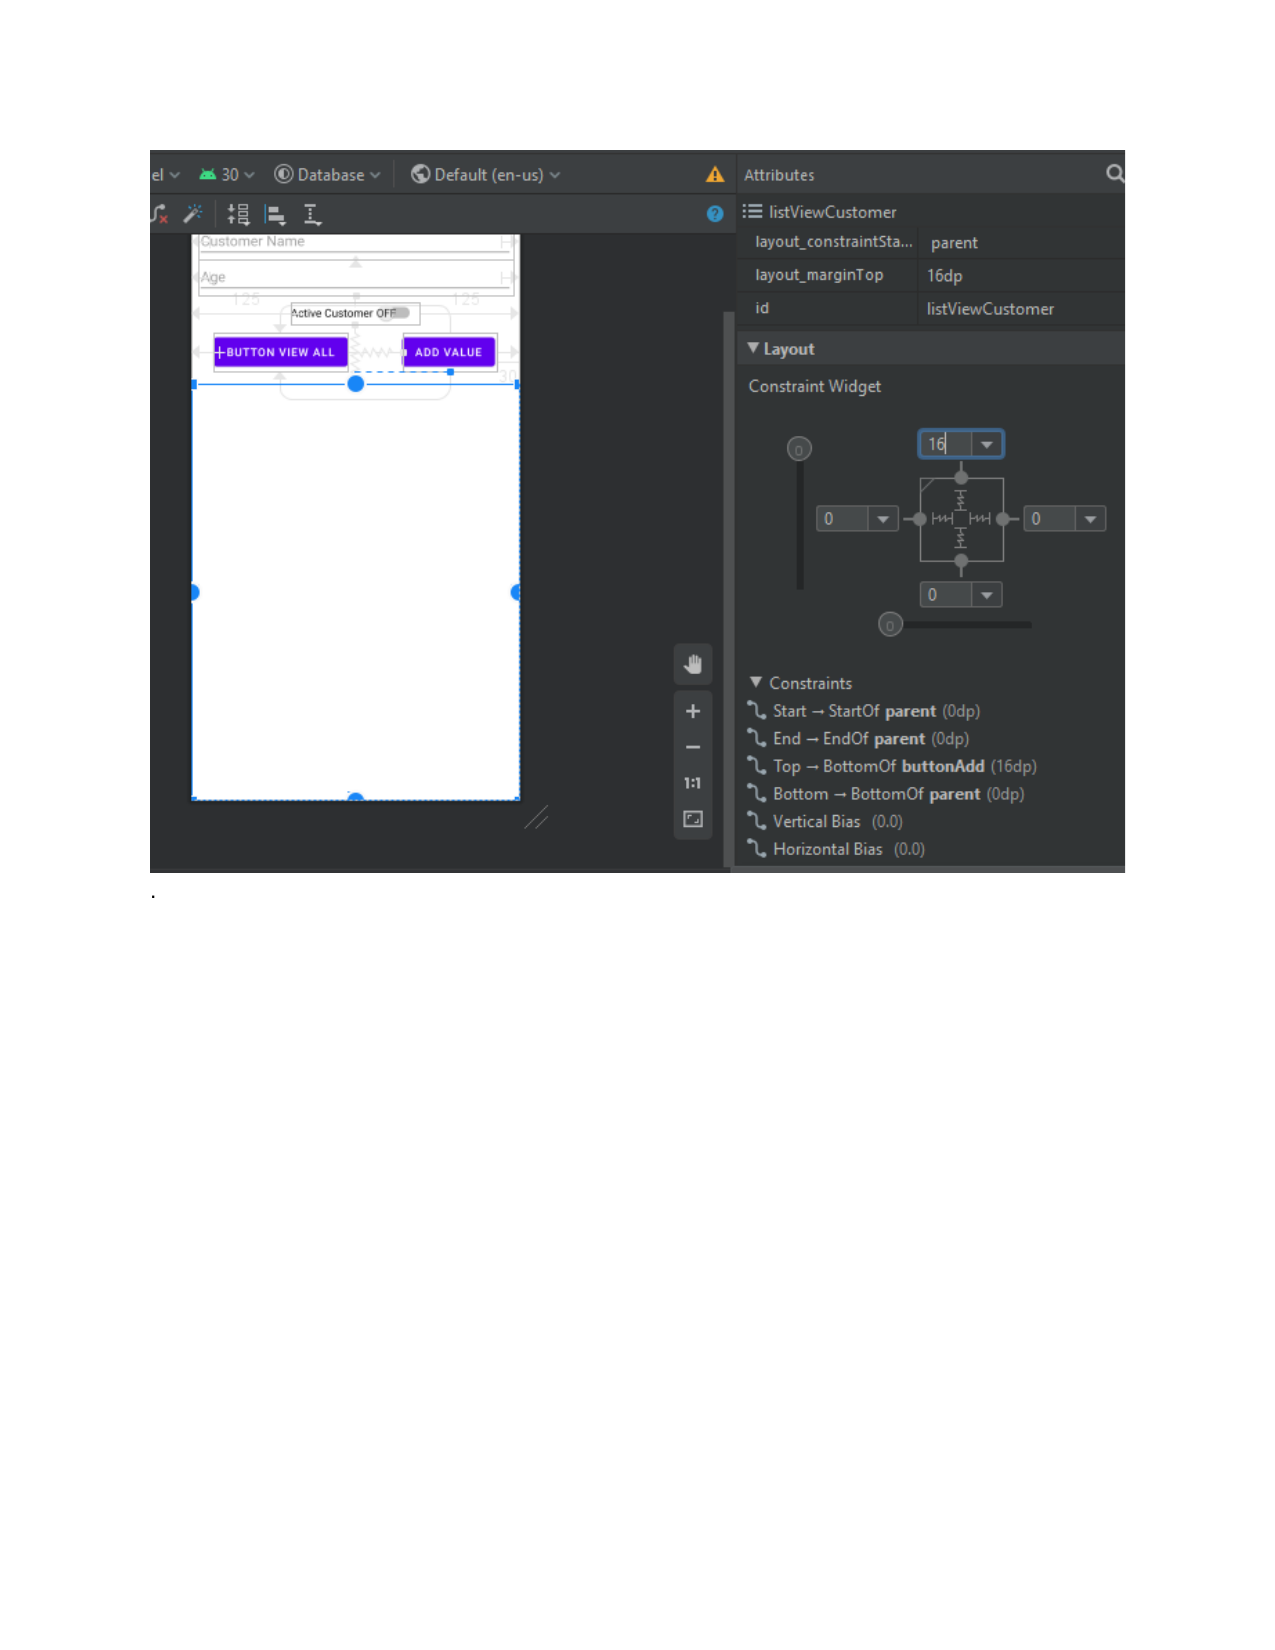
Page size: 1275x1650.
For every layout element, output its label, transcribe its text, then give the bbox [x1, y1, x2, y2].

picture [150, 150, 1125, 873]
text . [150, 873, 1125, 903]
